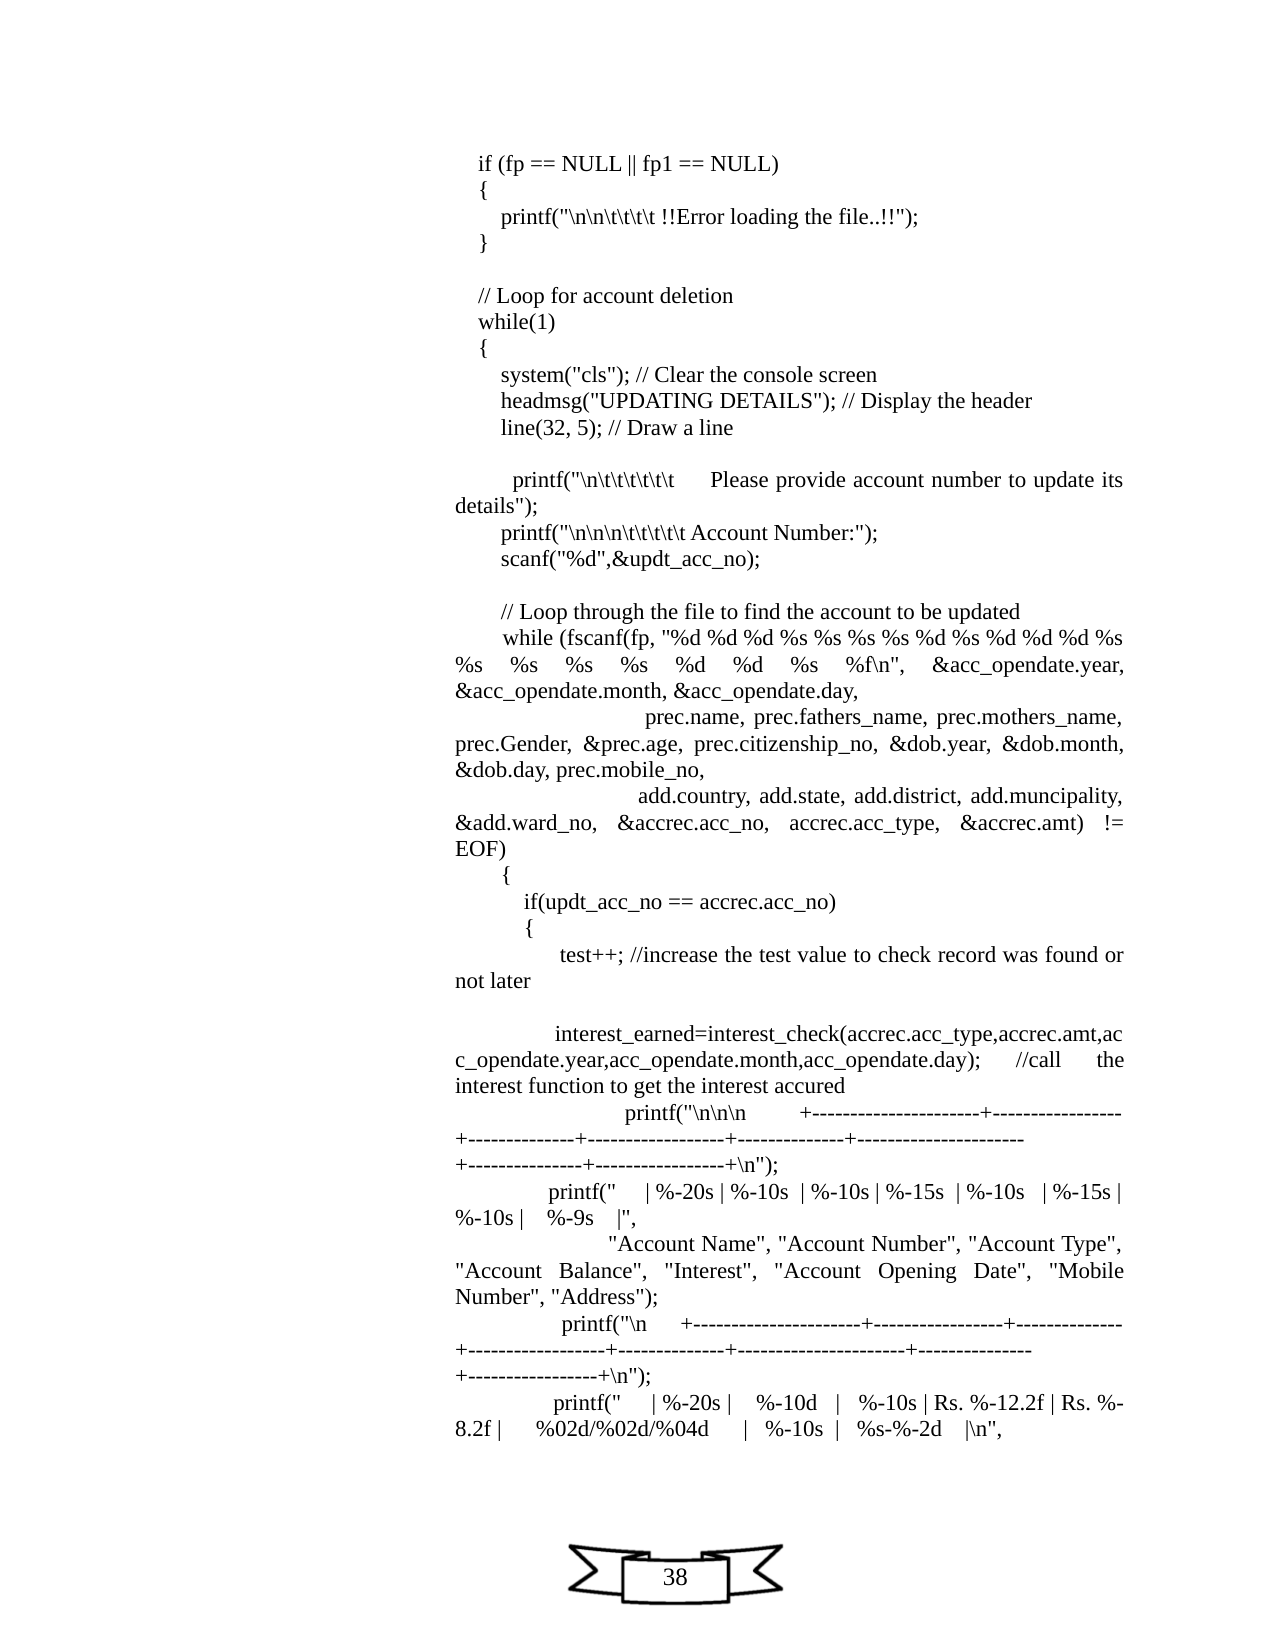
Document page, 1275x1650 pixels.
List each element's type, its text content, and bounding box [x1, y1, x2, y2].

list headmsg("UPDATING DETAILS"); // Display the header [455, 387, 1125, 413]
list test++; //increase the test value to check record was found or not later [455, 941, 1125, 993]
list prec.name, prec.fathers_name, prec.mothers_name, prec.Gender, &prec.age, prec.citizenship_no, &dob.year, &dob.month, &dob.day, prec.mobile_no, [455, 703, 1125, 782]
list if (fp == NULL || fp1 == NULL) [455, 150, 1125, 176]
list system("cls"); // Clear the console screen [455, 361, 1125, 387]
list while(1) [455, 308, 1125, 334]
list line(32, 5); // Draw a line [455, 413, 1125, 440]
list add.country, add.state, add.district, add.muncipality, &add.ward_no, &accrec.acc_no, accrec.acc_type, &accrec.amt) != EOF) [455, 782, 1125, 862]
list { [455, 334, 1125, 361]
list // Loop for account deletion [455, 282, 1125, 308]
list printf("\n\n\n +----------------------+-----------------+--------------+------------------+--------------+----------------------+---------------+-----------------+\n"); [455, 1099, 1125, 1178]
list // Loop through the file to find the account to be updated [455, 598, 1125, 624]
list } [455, 229, 1125, 255]
list printf("\n\t\t\t\t\t\t Please provide account number to update its details"); [455, 466, 1125, 519]
list printf("\n\n\n\t\t\t\t\t Account Number:"); [455, 519, 1125, 545]
list printf("\n\n\t\t\t\t !!Error loading the file..!!"); [455, 203, 1125, 229]
list printf(" | %-20s | %-10d | %-10s | Rs. %-12.2f | Rs. %-8.2f | %02d/%02d/%04d | %-10s | %s-%-2d |\n", [455, 1389, 1125, 1441]
list printf("\n +----------------------+-----------------+--------------+------------------+--------------+----------------------+---------------+-----------------+\n"); [455, 1309, 1125, 1389]
list interest_earned=interest_check(accrec.acc_type,accrec.amt,acc_opendate.year,acc_opendate.month,acc_opendate.day); //call the interest function to get the interest accured [455, 1020, 1125, 1099]
list if(updt_acc_no == accrec.acc_no) [455, 888, 1125, 914]
list { [455, 914, 1125, 941]
list scanf("%d",&updt_acc_no); [455, 545, 1125, 572]
list printf(" | %-20s | %-10s | %-10s | %-15s | %-10s | %-15s | %-10s | %-9s |", [455, 1178, 1125, 1231]
list { [455, 176, 1125, 203]
list "Account Name", "Account Number", "Account Type", "Account Balance", "Interest", "Account Opening Date", "Mobile Number", "Address"); [455, 1231, 1125, 1309]
list while (fscanf(fp, "%d %d %d %s %s %s %s %d %s %d %d %d %s %s %s %s %s %d %d %s %f\n", &acc_opendate.year, &acc_opendate.month, &acc_opendate.day, [455, 624, 1125, 703]
list { [455, 862, 1125, 888]
